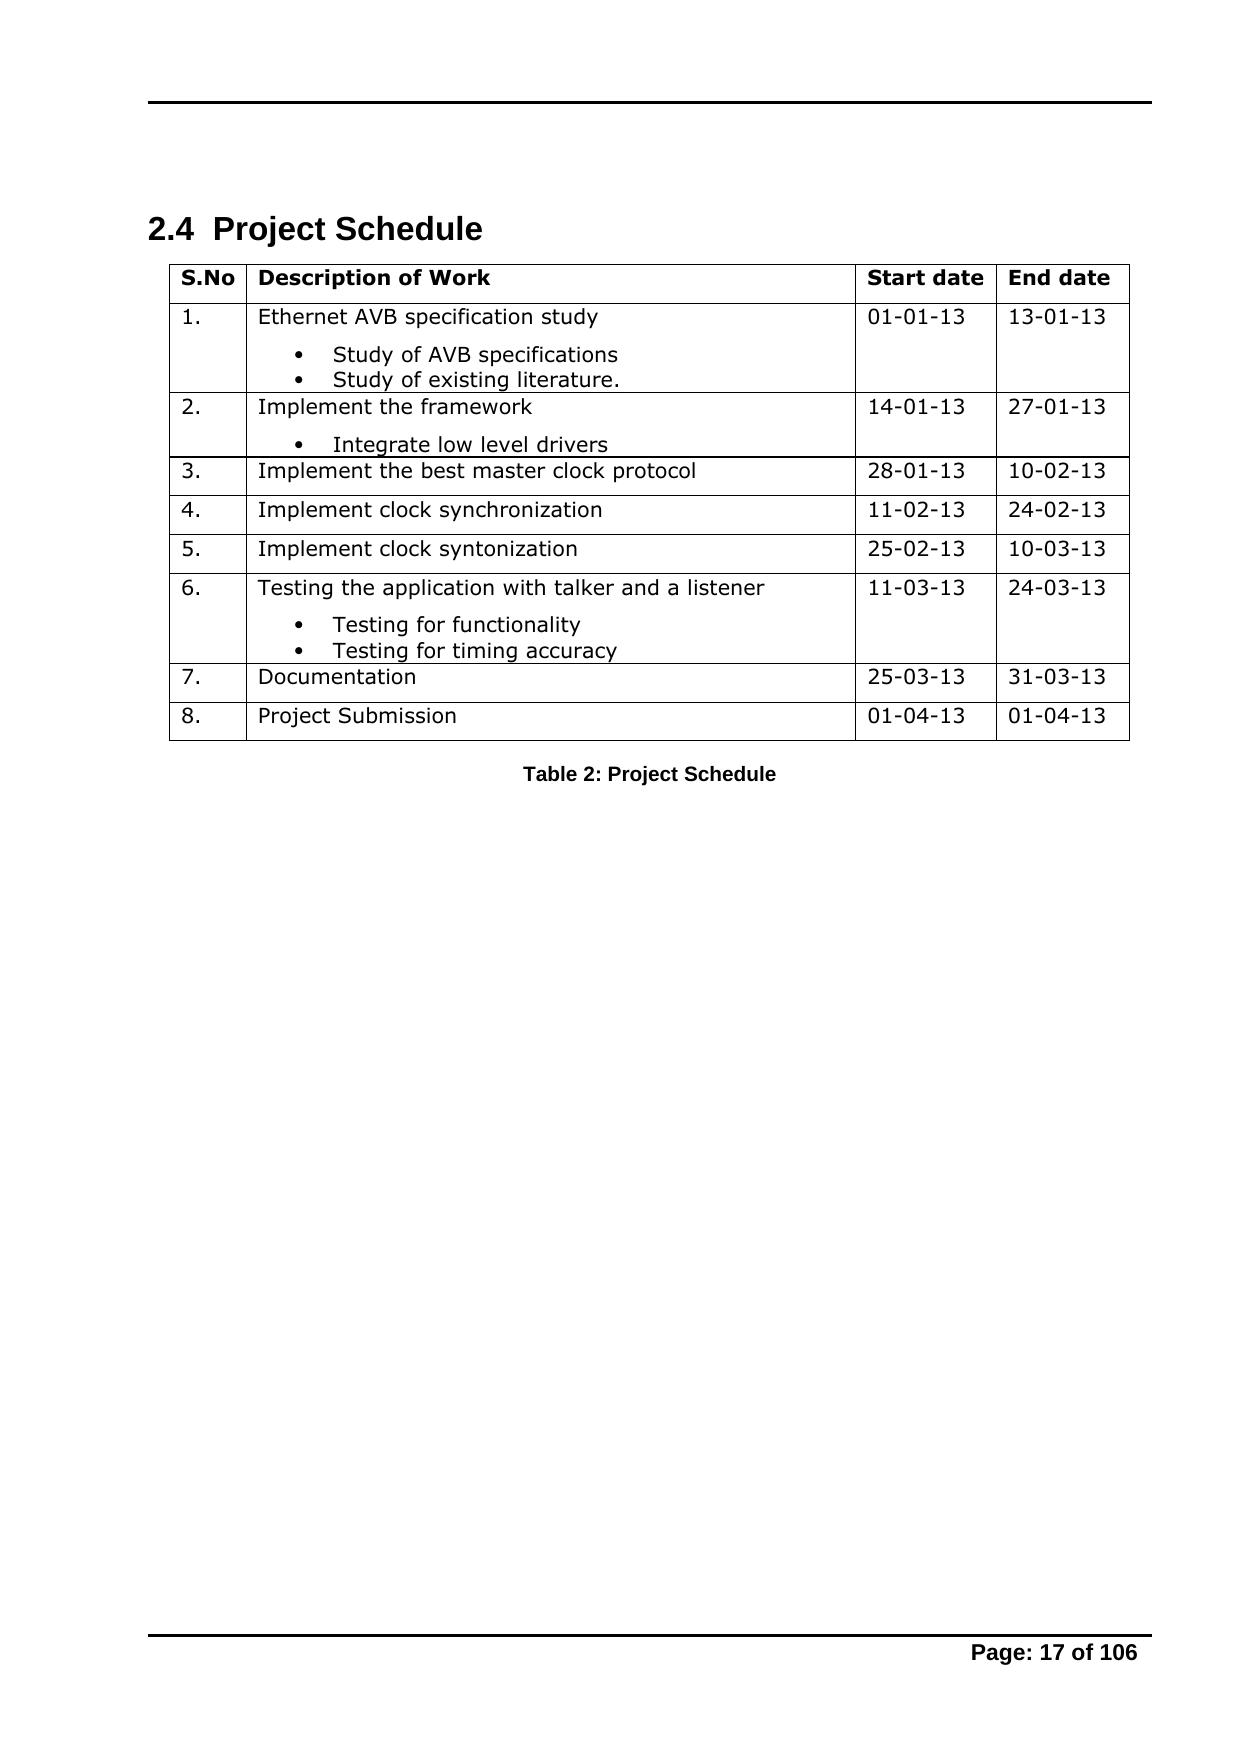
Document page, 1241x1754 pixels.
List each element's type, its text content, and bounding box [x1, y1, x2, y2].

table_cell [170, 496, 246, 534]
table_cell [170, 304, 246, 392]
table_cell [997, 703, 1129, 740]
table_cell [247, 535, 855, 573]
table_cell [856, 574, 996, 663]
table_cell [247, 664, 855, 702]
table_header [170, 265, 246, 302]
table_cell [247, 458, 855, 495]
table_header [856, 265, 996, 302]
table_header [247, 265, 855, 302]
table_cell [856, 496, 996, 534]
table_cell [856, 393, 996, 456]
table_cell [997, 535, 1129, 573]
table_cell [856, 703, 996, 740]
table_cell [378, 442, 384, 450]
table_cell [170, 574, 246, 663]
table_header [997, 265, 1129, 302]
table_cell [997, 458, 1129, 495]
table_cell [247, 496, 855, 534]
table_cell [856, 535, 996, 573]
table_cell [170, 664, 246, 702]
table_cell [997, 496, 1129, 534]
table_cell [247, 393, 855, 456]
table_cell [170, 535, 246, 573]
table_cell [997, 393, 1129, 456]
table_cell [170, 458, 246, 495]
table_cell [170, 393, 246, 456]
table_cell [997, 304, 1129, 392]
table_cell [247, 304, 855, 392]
text Table 2: Project Schedule [148, 762, 1152, 786]
subtitle Project Schedule [148, 208, 1152, 247]
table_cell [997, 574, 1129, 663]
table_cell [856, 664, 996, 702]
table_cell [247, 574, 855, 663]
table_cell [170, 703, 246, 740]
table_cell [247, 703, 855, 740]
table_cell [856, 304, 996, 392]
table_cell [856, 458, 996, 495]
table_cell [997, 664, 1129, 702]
